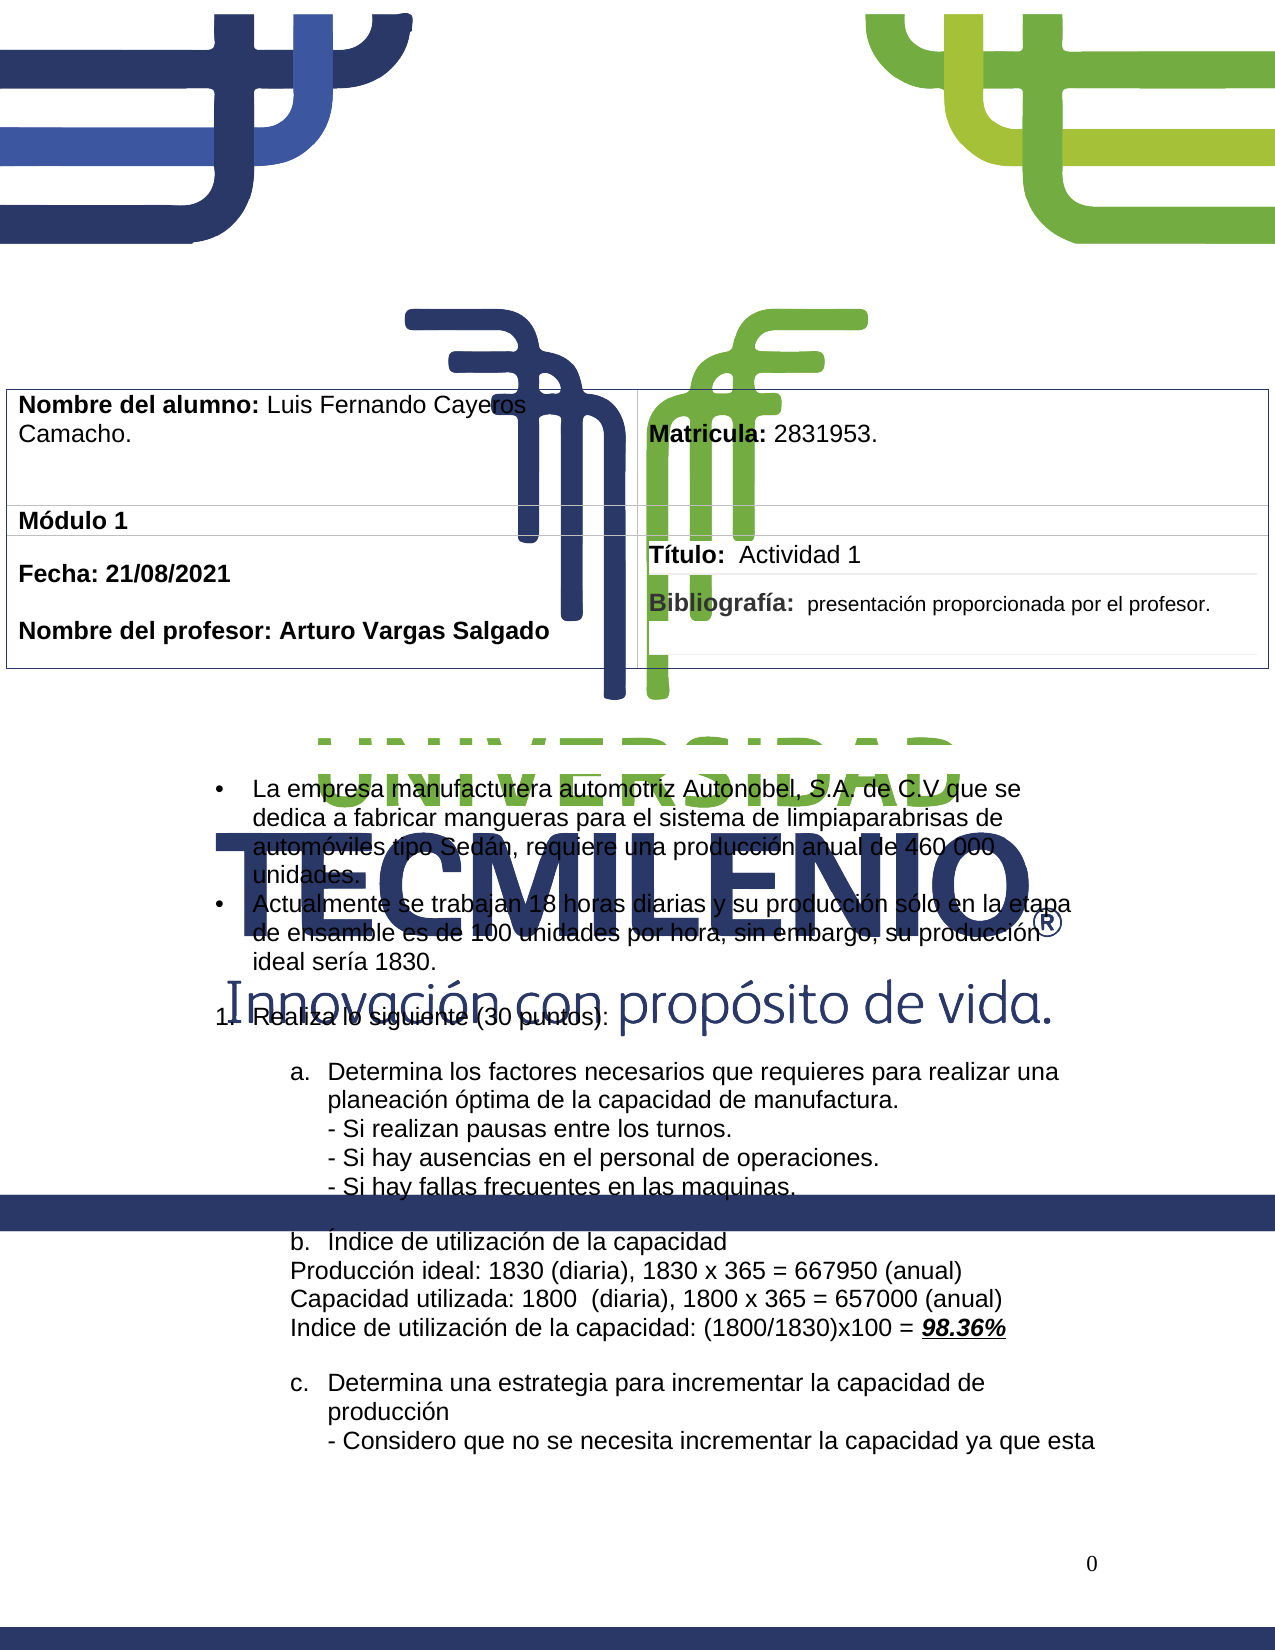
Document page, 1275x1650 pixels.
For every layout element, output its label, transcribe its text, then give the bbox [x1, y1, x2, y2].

list La empresa manufacturera automotriz Autonobel, S.A. de C.V que se dedica a fabricar mangueras para el sistema de limpiaparabrisas de automóviles tipo Sedán, requiere una producción anual de 460 000 unidades. [215, 774, 1098, 889]
text Indice de utilización de la capacidad: (1800/1830)x100 = 98.36% [290, 1313, 1098, 1368]
list Determina los factores necesarios que requieres para realizar una planeación óptima de la capacidad de manufactura. - Si realizan pausas entre los turnos. - Si hay ausencias en el personal de operaciones. - Si hay fallas frecuentes en las maquinas. [290, 1057, 1098, 1227]
text Producción ideal: 1830 (diaria), 1830 x 365 = 667950 (anual) Capacidad utilizada: 1800 (diaria), 1800 x 365 = 657000 (anual) [290, 1256, 1098, 1313]
list Actualmente se trabajan 18 horas diarias y su producción sólo en la etapa de ensamble es de 100 unidades por hora, sin embargo, su producción ideal sería 1830. [215, 889, 1098, 1002]
list Realiza lo siguiente (30 puntos): [215, 1002, 1098, 1057]
picture [0, 13, 1275, 1650]
list Índice de utilización de la capacidad [290, 1227, 1098, 1256]
